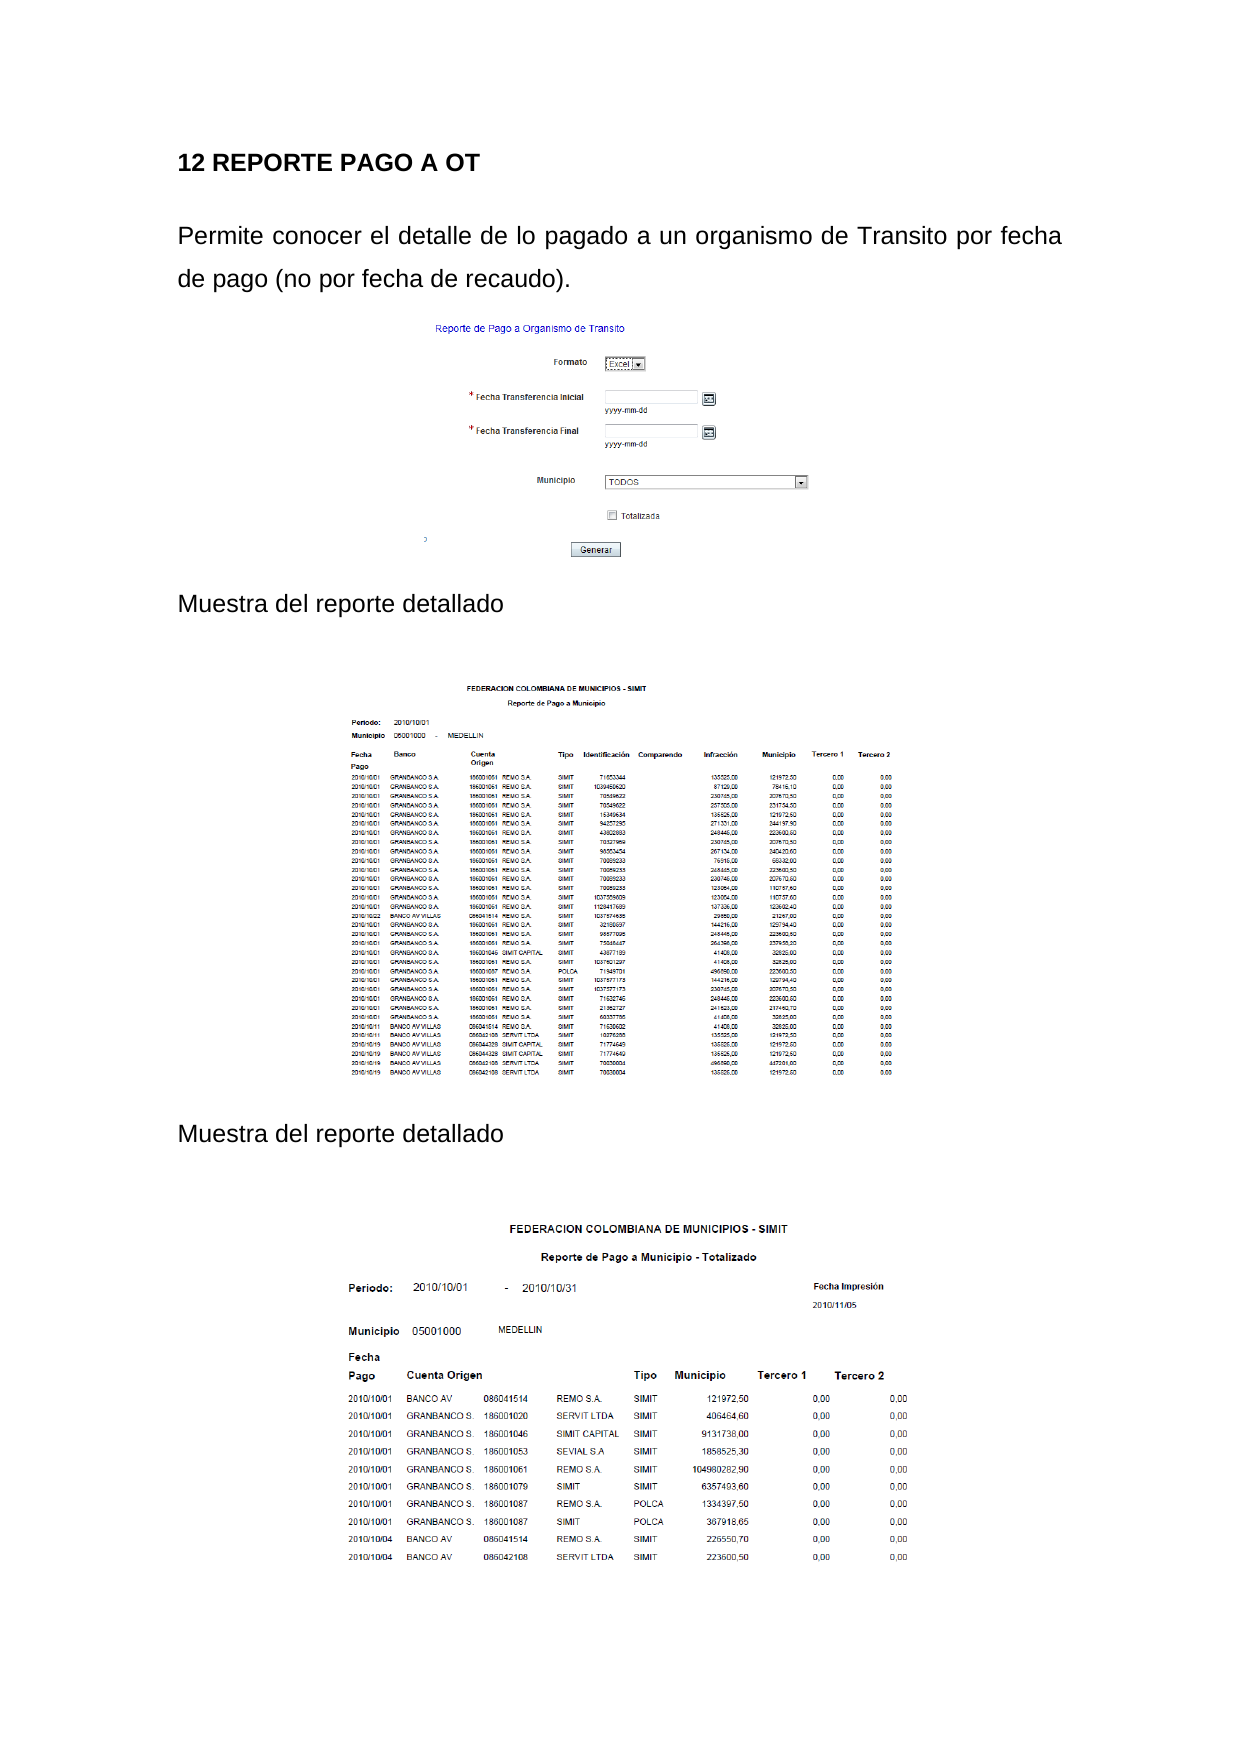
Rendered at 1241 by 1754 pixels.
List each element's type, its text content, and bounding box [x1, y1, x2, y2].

text Permite conocer el detalle de lo pagado a un organismo de Transito por fecha de pago (no por fecha de recaudo). [177, 221, 1063, 293]
text Muestra del reporte detallado [177, 1119, 1063, 1148]
picture [424, 307, 816, 575]
picture [318, 1205, 922, 1567]
text Muestra del reporte detallado [177, 589, 1063, 618]
picture [340, 675, 900, 1080]
subtitle 12 REPORTE PAGO A OT [177, 148, 1063, 176]
